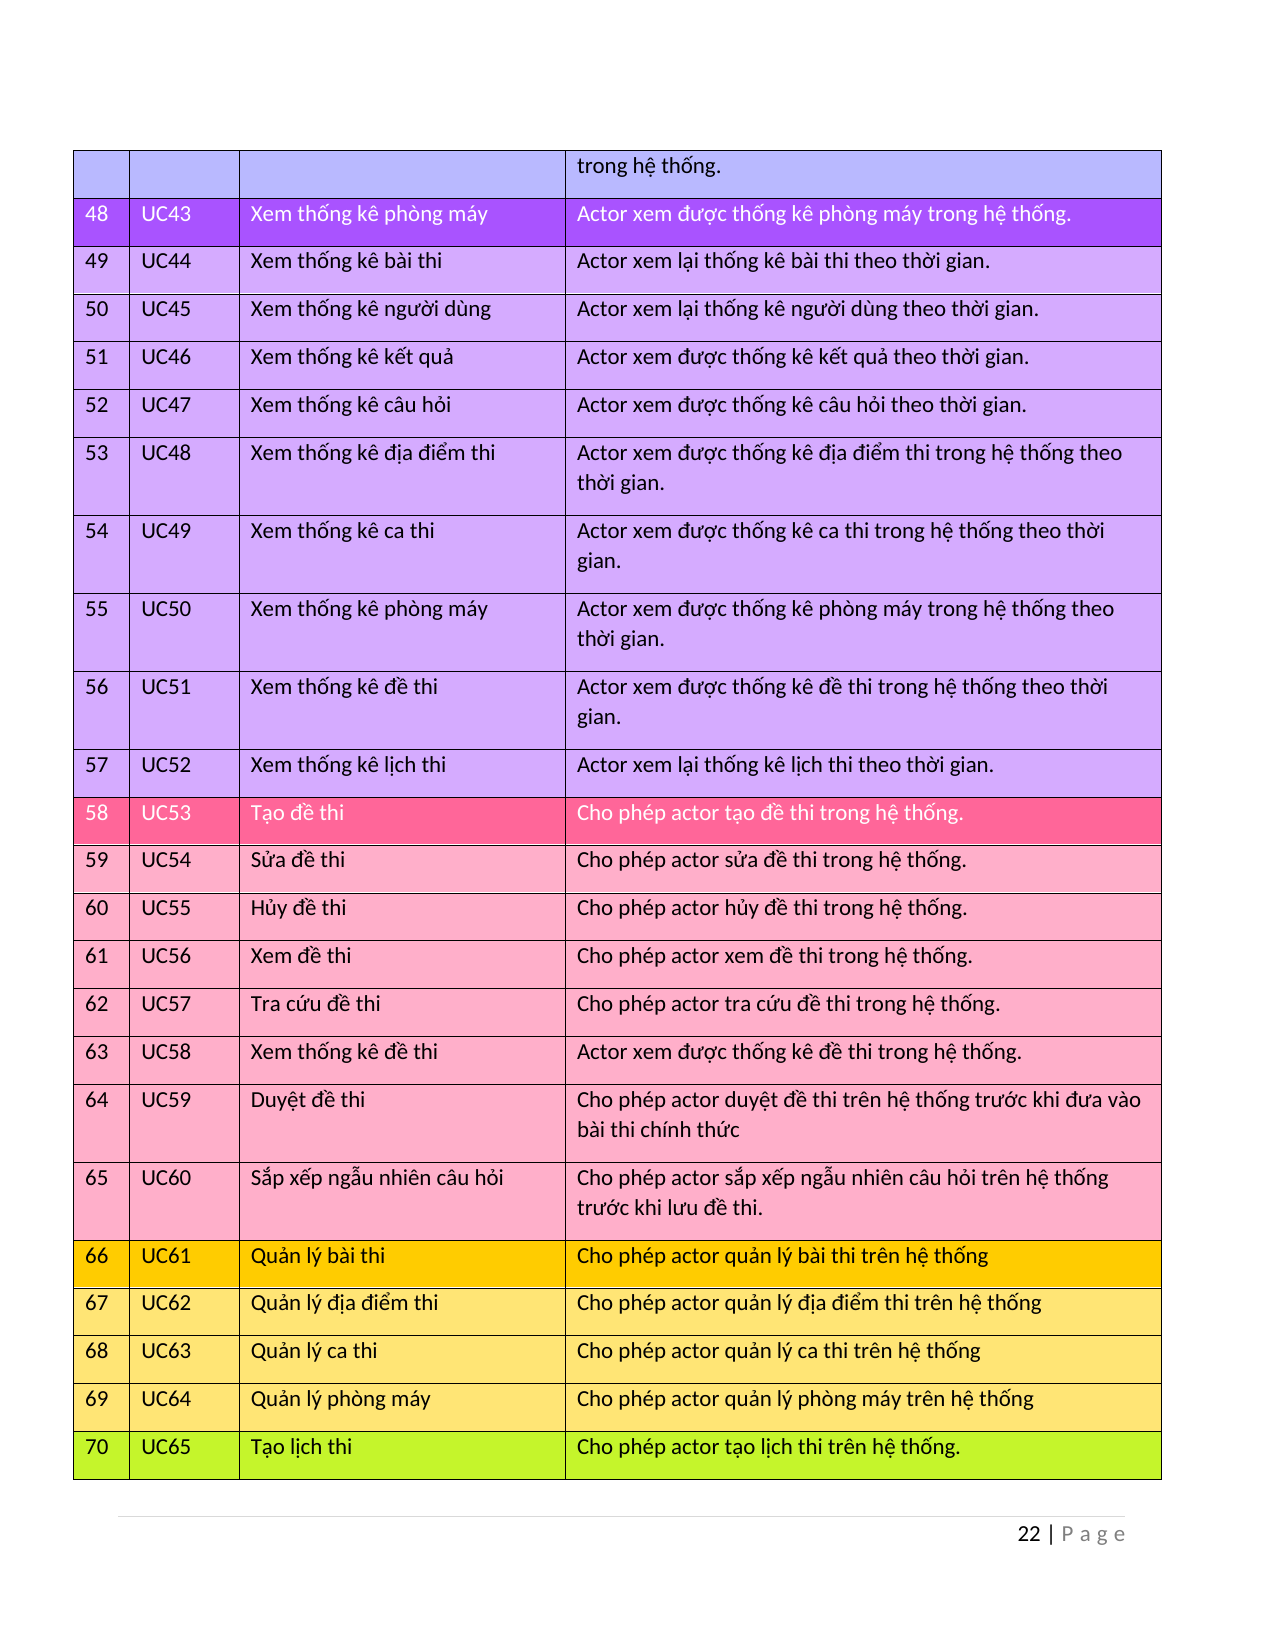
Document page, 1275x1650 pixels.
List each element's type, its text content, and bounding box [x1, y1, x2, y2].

table_cell 70 [74, 1432, 129, 1479]
table_cell Xem thống kê bài thi [240, 247, 565, 293]
table_cell Xem thống kê phòng máy [240, 199, 565, 246]
table_cell UC65 [130, 1432, 239, 1479]
table_cell 55 [74, 594, 129, 671]
table_cell UC51 [130, 672, 239, 749]
table_cell Quản lý phòng máy [240, 1384, 565, 1431]
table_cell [566, 151, 1161, 198]
table_cell 60 [74, 894, 129, 940]
table_cell Duyệt đề thi [240, 1085, 565, 1162]
table_cell 64 [74, 1085, 129, 1162]
table_cell UC62 [130, 1289, 239, 1335]
table_cell UC60 [130, 1163, 239, 1240]
table_cell Cho phép actor tra cứu đề thi trong hệ thống. [566, 989, 1161, 1036]
table_cell Xem thống kê câu hỏi [240, 390, 565, 437]
table_cell Actor xem được thống kê đề thi trong hệ thống. [566, 1037, 1161, 1084]
table_cell 51 [74, 342, 129, 389]
table_cell Tra cứu đề thi [240, 989, 565, 1036]
table_cell Actor xem được thống kê câu hỏi theo thời gian. [566, 390, 1161, 437]
table_cell UC43 [130, 199, 239, 246]
table_cell Sửa đề thi [240, 846, 565, 892]
table_cell UC52 [130, 750, 239, 797]
table_cell 69 [74, 1384, 129, 1431]
table_cell Cho phép actor xem đề thi trong hệ thống. [566, 941, 1161, 988]
table_cell UC54 [130, 846, 239, 892]
table_cell Xem thống kê đề thi [240, 672, 565, 749]
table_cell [240, 151, 565, 198]
table_cell Xem thống kê kết quả [240, 342, 565, 389]
table_cell UC53 [130, 798, 239, 844]
table_cell UC64 [130, 1384, 239, 1431]
table_cell Actor xem được thống kê địa điểm thi trong hệ thống theo thời gian. [566, 438, 1161, 515]
table_cell UC44 [130, 247, 239, 293]
table_cell Cho phép actor sửa đề thi trong hệ thống. [566, 846, 1161, 892]
table_cell UC45 [130, 295, 239, 341]
table_cell Tạo lịch thi [240, 1432, 565, 1479]
table_cell UC57 [130, 989, 239, 1036]
table_cell 67 [74, 1289, 129, 1335]
table_cell Actor xem được thống kê kết quả theo thời gian. [566, 342, 1161, 389]
table_cell Xem thống kê phòng máy [240, 594, 565, 671]
table_cell UC63 [130, 1336, 239, 1383]
table_cell Cho phép actor quản lý phòng máy trên hệ thống [566, 1384, 1161, 1431]
table_cell Xem thống kê ca thi [240, 516, 565, 593]
table_cell Cho phép actor quản lý địa điểm thi trên hệ thống [566, 1289, 1161, 1335]
table_cell 61 [74, 941, 129, 988]
table_cell UC47 [130, 390, 239, 437]
table_cell Actor xem được thống kê ca thi trong hệ thống theo thời gian. [566, 516, 1161, 593]
table_cell Xem thống kê người dùng [240, 295, 565, 341]
table_cell 66 [74, 1241, 129, 1287]
table_cell Cho phép actor hủy đề thi trong hệ thống. [566, 894, 1161, 940]
table_cell 63 [74, 1037, 129, 1084]
table_cell UC56 [130, 941, 239, 988]
table_cell 56 [74, 672, 129, 749]
table_cell Quản lý ca thi [240, 1336, 565, 1383]
table_cell Xem đề thi [240, 941, 565, 988]
table_cell 48 [74, 199, 129, 246]
table_cell UC48 [130, 438, 239, 515]
table_cell 68 [74, 1336, 129, 1383]
table_cell 49 [74, 247, 129, 293]
table_cell 58 [74, 798, 129, 844]
table_cell Cho phép actor quản lý ca thi trên hệ thống [566, 1336, 1161, 1383]
table_cell UC58 [130, 1037, 239, 1084]
table_cell Cho phép actor sắp xếp ngẫu nhiên câu hỏi trên hệ thống trước khi lưu đề thi. [566, 1163, 1161, 1240]
table_cell 65 [74, 1163, 129, 1240]
table_cell 54 [74, 516, 129, 593]
table_cell Xem thống kê đề thi [240, 1037, 565, 1084]
table_cell Cho phép actor tạo đề thi trong hệ thống. [566, 798, 1161, 844]
table_cell Sắp xếp ngẫu nhiên câu hỏi [240, 1163, 565, 1240]
table_cell Xem thống kê địa điểm thi [240, 438, 565, 515]
table_cell 57 [74, 750, 129, 797]
table_cell Hủy đề thi [240, 894, 565, 940]
table_cell Actor xem được thống kê đề thi trong hệ thống theo thời gian. [566, 672, 1161, 749]
table_cell 59 [74, 846, 129, 892]
table_cell Actor xem lại thống kê người dùng theo thời gian. [566, 295, 1161, 341]
table_cell UC49 [130, 516, 239, 593]
table_cell Tạo đề thi [240, 798, 565, 844]
table_cell 62 [74, 989, 129, 1036]
table_cell Actor xem lại thống kê bài thi theo thời gian. [566, 247, 1161, 293]
table_cell Quản lý bài thi [240, 1241, 565, 1287]
table_cell UC46 [130, 342, 239, 389]
table_cell Actor xem được thống kê phòng máy trong hệ thống theo thời gian. [566, 594, 1161, 671]
table_cell 50 [74, 295, 129, 341]
table_cell 47 [74, 151, 129, 198]
table_cell Cho phép actor tạo lịch thi trên hệ thống. [566, 1432, 1161, 1479]
table_cell UC50 [130, 594, 239, 671]
table_cell UC42 [130, 151, 239, 198]
table_cell UC61 [130, 1241, 239, 1287]
table_cell Actor xem lại thống kê lịch thi theo thời gian. [566, 750, 1161, 797]
table_cell 53 [74, 438, 129, 515]
table_cell Cho phép actor quản lý bài thi trên hệ thống [566, 1241, 1161, 1287]
table_cell UC59 [130, 1085, 239, 1162]
table_cell 52 [74, 390, 129, 437]
table_cell Quản lý địa điểm thi [240, 1289, 565, 1335]
table_cell Xem thống kê lịch thi [240, 750, 565, 797]
table_cell UC55 [130, 894, 239, 940]
table_cell Cho phép actor duyệt đề thi trên hệ thống trước khi đưa vào bài thi chính thức [566, 1085, 1161, 1162]
table_cell Actor xem được thống kê phòng máy trong hệ thống. [566, 199, 1161, 246]
